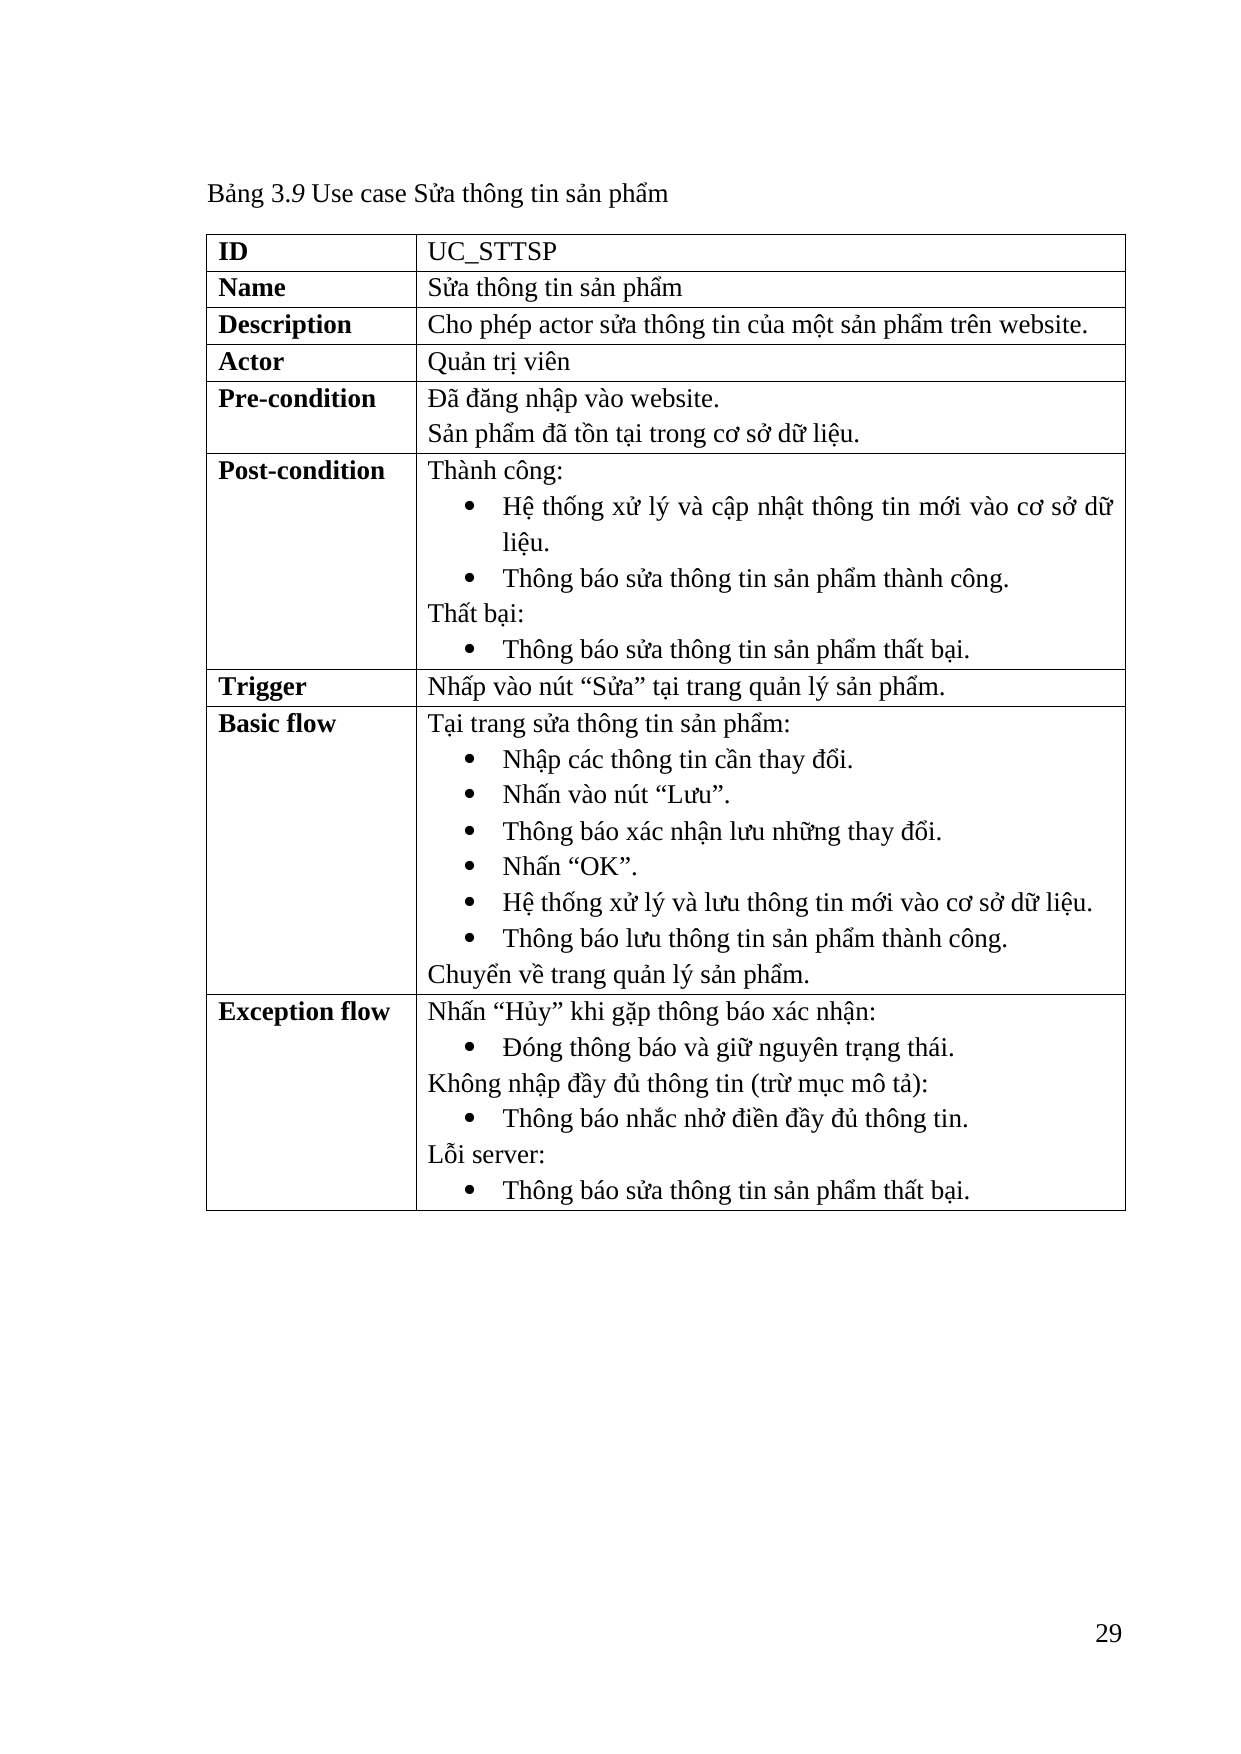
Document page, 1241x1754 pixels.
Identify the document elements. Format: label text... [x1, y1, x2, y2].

table_cell Actor [207, 345, 416, 381]
table_cell Pre-condition [207, 382, 416, 453]
table_cell Basic flow [207, 707, 416, 994]
table_header UC_STTSP [417, 235, 1125, 271]
table_cell Sửa thông tin sản phẩm [417, 272, 1125, 307]
table_cell Nhấp vào nút “Sửa” tại trang quản lý sản phẩm. [417, 670, 1125, 706]
table_cell Quản trị viên [417, 345, 1125, 381]
table_cell Thành công: Hệ thống xử lý và cập nhật thông tin mới vào cơ sở dữ liệu. Thông báo sửa thông tin sản phẩm thành công. Thất bại: Thông báo sửa thông tin sản phẩm thất bại. [417, 454, 1125, 669]
table_cell Tại trang sửa thông tin sản phẩm: Nhập các thông tin cần thay đổi. Nhấn vào nút “Lưu”. Thông báo xác nhận lưu những thay đổi. Nhấn “OK”. Hệ thống xử lý và lưu thông tin mới vào cơ sở dữ liệu. Thông báo lưu thông tin sản phẩm thành công. Chuyển về trang quản lý sản phẩm. [417, 707, 1125, 994]
table_cell Name [207, 272, 416, 307]
text Bảng 3.9 Use case Sửa thông tin sản phẩm [207, 177, 1122, 208]
table_cell Description [207, 308, 416, 344]
table_cell Post-condition [207, 454, 416, 669]
table_cell Exception flow [207, 995, 416, 1210]
table_cell Trigger [207, 670, 416, 706]
table_header ID [207, 235, 416, 271]
table_cell Đã đăng nhập vào website. Sản phẩm đã tồn tại trong cơ sở dữ liệu. [417, 382, 1125, 453]
table_cell Cho phép actor sửa thông tin của một sản phẩm trên website. [417, 308, 1125, 344]
table_cell Nhấn “Hủy” khi gặp thông báo xác nhận: Đóng thông báo và giữ nguyên trạng thái. Không nhập đầy đủ thông tin (trừ mục mô tả): Thông báo nhắc nhở điền đầy đủ thông tin. Lỗi server: Thông báo sửa thông tin sản phẩm thất bại. [417, 995, 1125, 1210]
